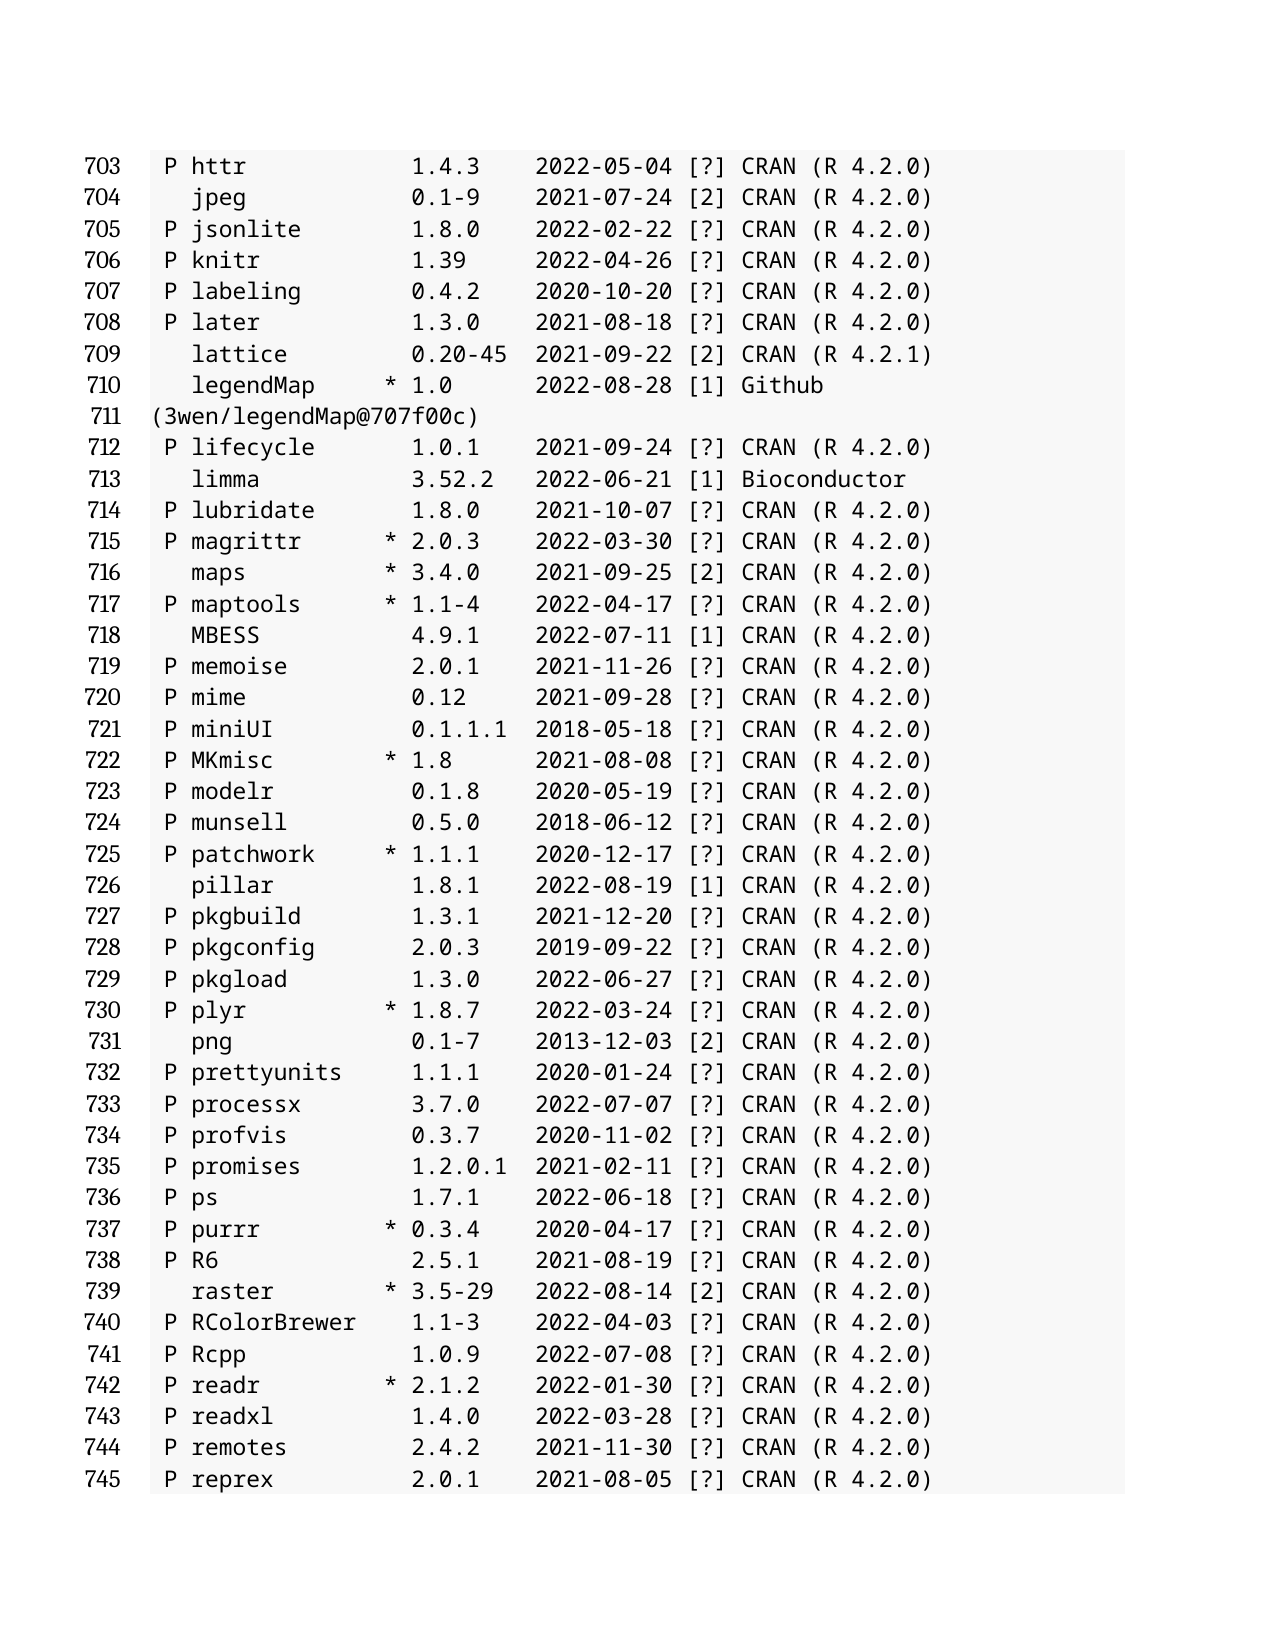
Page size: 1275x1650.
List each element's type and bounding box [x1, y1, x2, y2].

text [150, 150, 1125, 1494]
